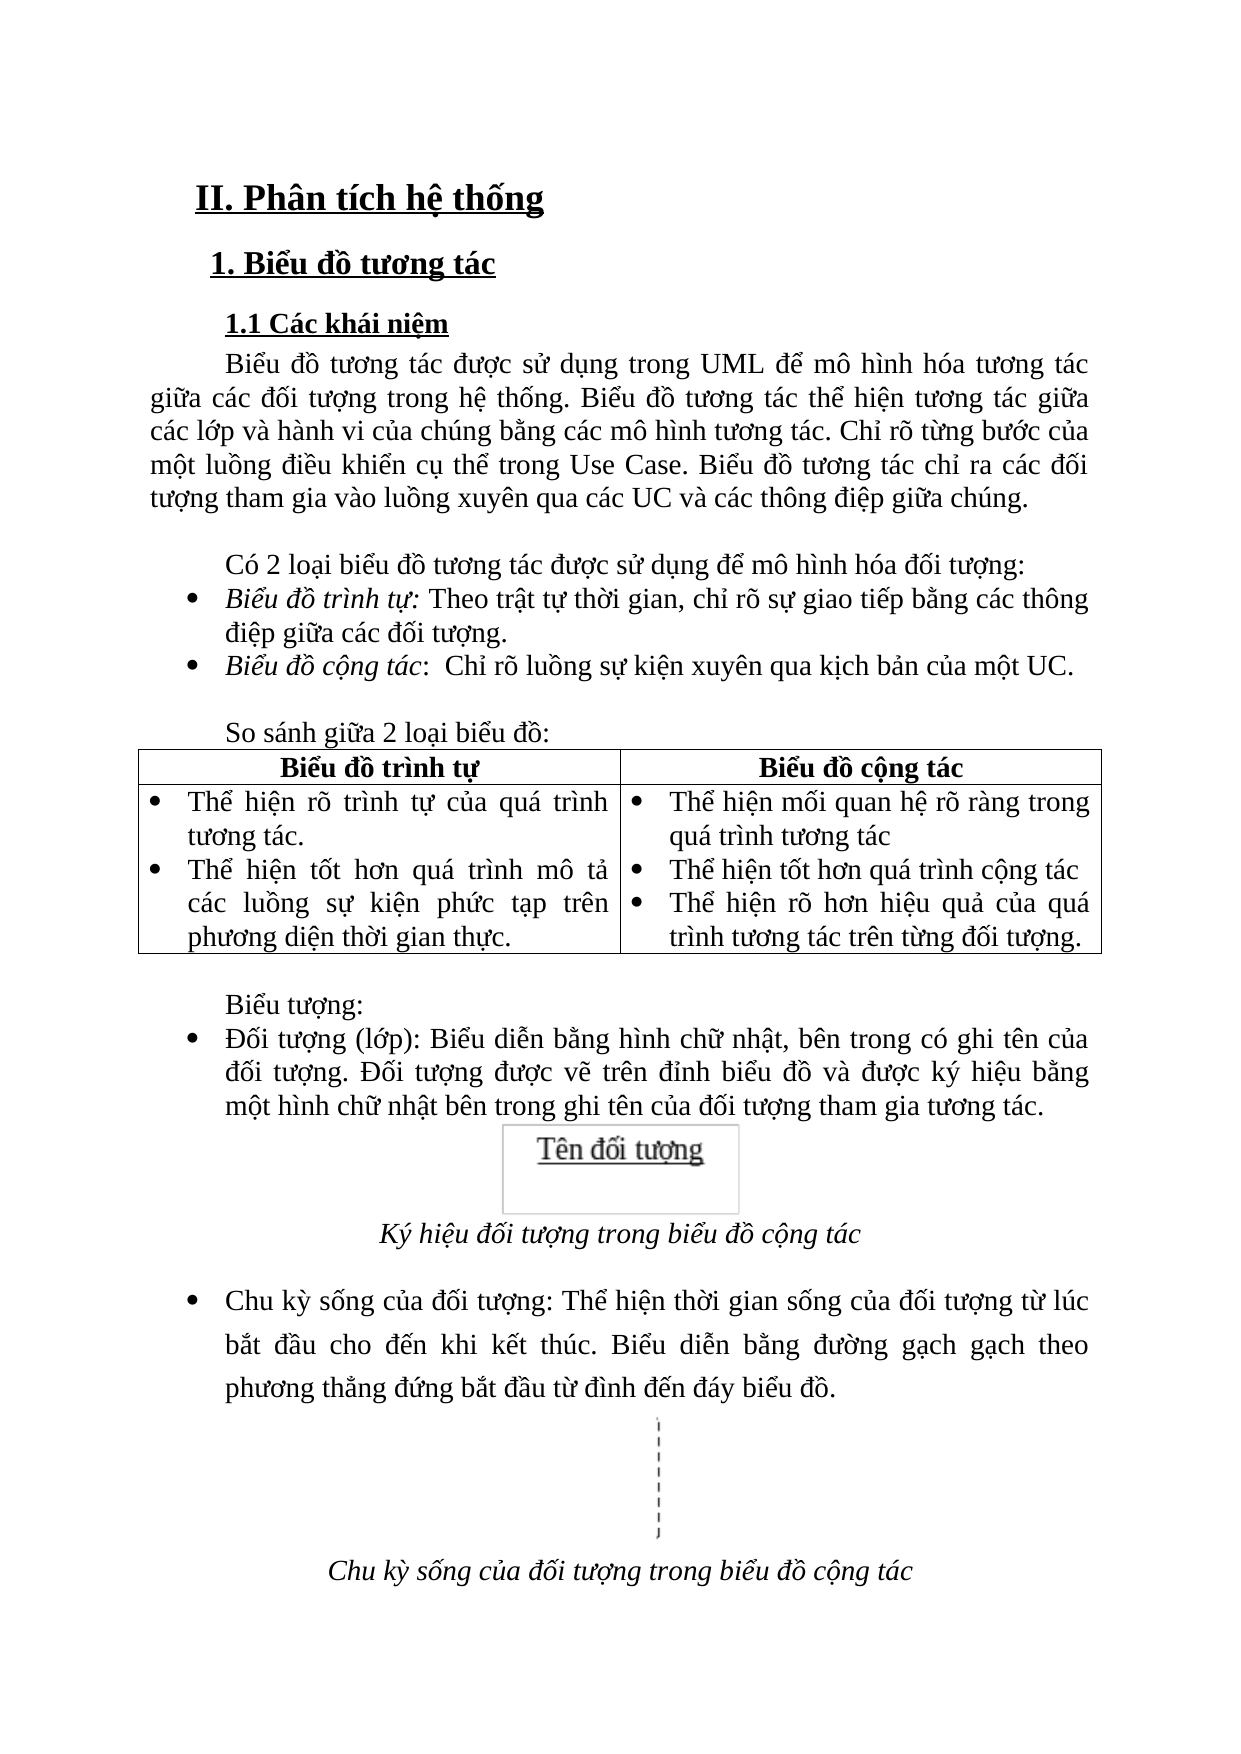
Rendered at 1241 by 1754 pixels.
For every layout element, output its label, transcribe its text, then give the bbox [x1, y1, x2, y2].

table_cell Thể hiện mối quan hệ rõ ràng trong quá trình tương tác Thể hiện tốt hơn quá trình cộng tác Thể hiện rõ hơn hiệu quả của quá trình tương tác trên từng đối tượng. [621, 785, 1101, 953]
subtitle 1. Biểu đồ tương tác [210, 243, 1090, 281]
text So sánh giữa 2 loại biểu đồ: [150, 715, 1090, 749]
subtitle 1.1 Các khái niệm [225, 306, 1090, 340]
list Biểu đồ cộng tác: Chỉ rõ luồng sự kiện xuyên qua kịch bản của một UC. [187, 648, 1090, 682]
subtitle II. Phân tích hệ thống [195, 175, 1090, 218]
table_header Biểu đồ trình tự [139, 750, 620, 783]
list Biểu đồ trình tự: Theo trật tự thời gian, chỉ rõ sự giao tiếp bằng các thông điệp giữa các đối tượng. [187, 581, 1090, 648]
table_header Biểu đồ cộng tác [621, 750, 1101, 783]
list Chu kỳ sống của đối tượng: Thể hiện thời gian sống của đối tượng từ lúc bắt đầu cho đến khi kết thúc. Biểu diễn bằng đường gạch gạch theo phương thẳng đứng bắt đầu từ đình đến đáy biểu đồ. [187, 1283, 1090, 1404]
text Ký hiệu đối tượng trong biểu đồ cộng tác [150, 1216, 1090, 1250]
list Đối tượng (lớp): Biểu diễn bằng hình chữ nhật, bên trong có ghi tên của đối tượng. Đối tượng được vẽ trên đỉnh biểu đồ và được ký hiệu bằng một hình chữ nhật bên trong ghi tên của đối tượng tham gia tương tác. [187, 1021, 1090, 1121]
text Biểu tượng: [150, 987, 1090, 1021]
table_cell Thể hiện rõ trình tự của quá trình tương tác. Thể hiện tốt hơn quá trình mô tả các luồng sự kiện phức tạp trên phương diện thời gian thực. [139, 785, 620, 953]
text Có 2 loại biểu đồ tương tác được sử dụng để mô hình hóa đối tượng: [150, 547, 1090, 581]
text Chu kỳ sống của đối tượng trong biểu đồ cộng tác [150, 1553, 1090, 1586]
text Biểu đồ tương tác được sử dụng trong UML để mô hình hóa tương tác giữa các đối tượng trong hệ thống. Biểu đồ tương tác thể hiện tương tác giữa các lớp và hành vi của chúng bằng các mô hình tương tác. Chỉ rõ từng bước của một luồng điều khiển cụ thể trong Use Case. Biểu đồ tương tác chỉ ra các đối tượng tham gia vào luồng xuyên qua các UC và các thông điệp giữa chúng. [150, 346, 1090, 514]
